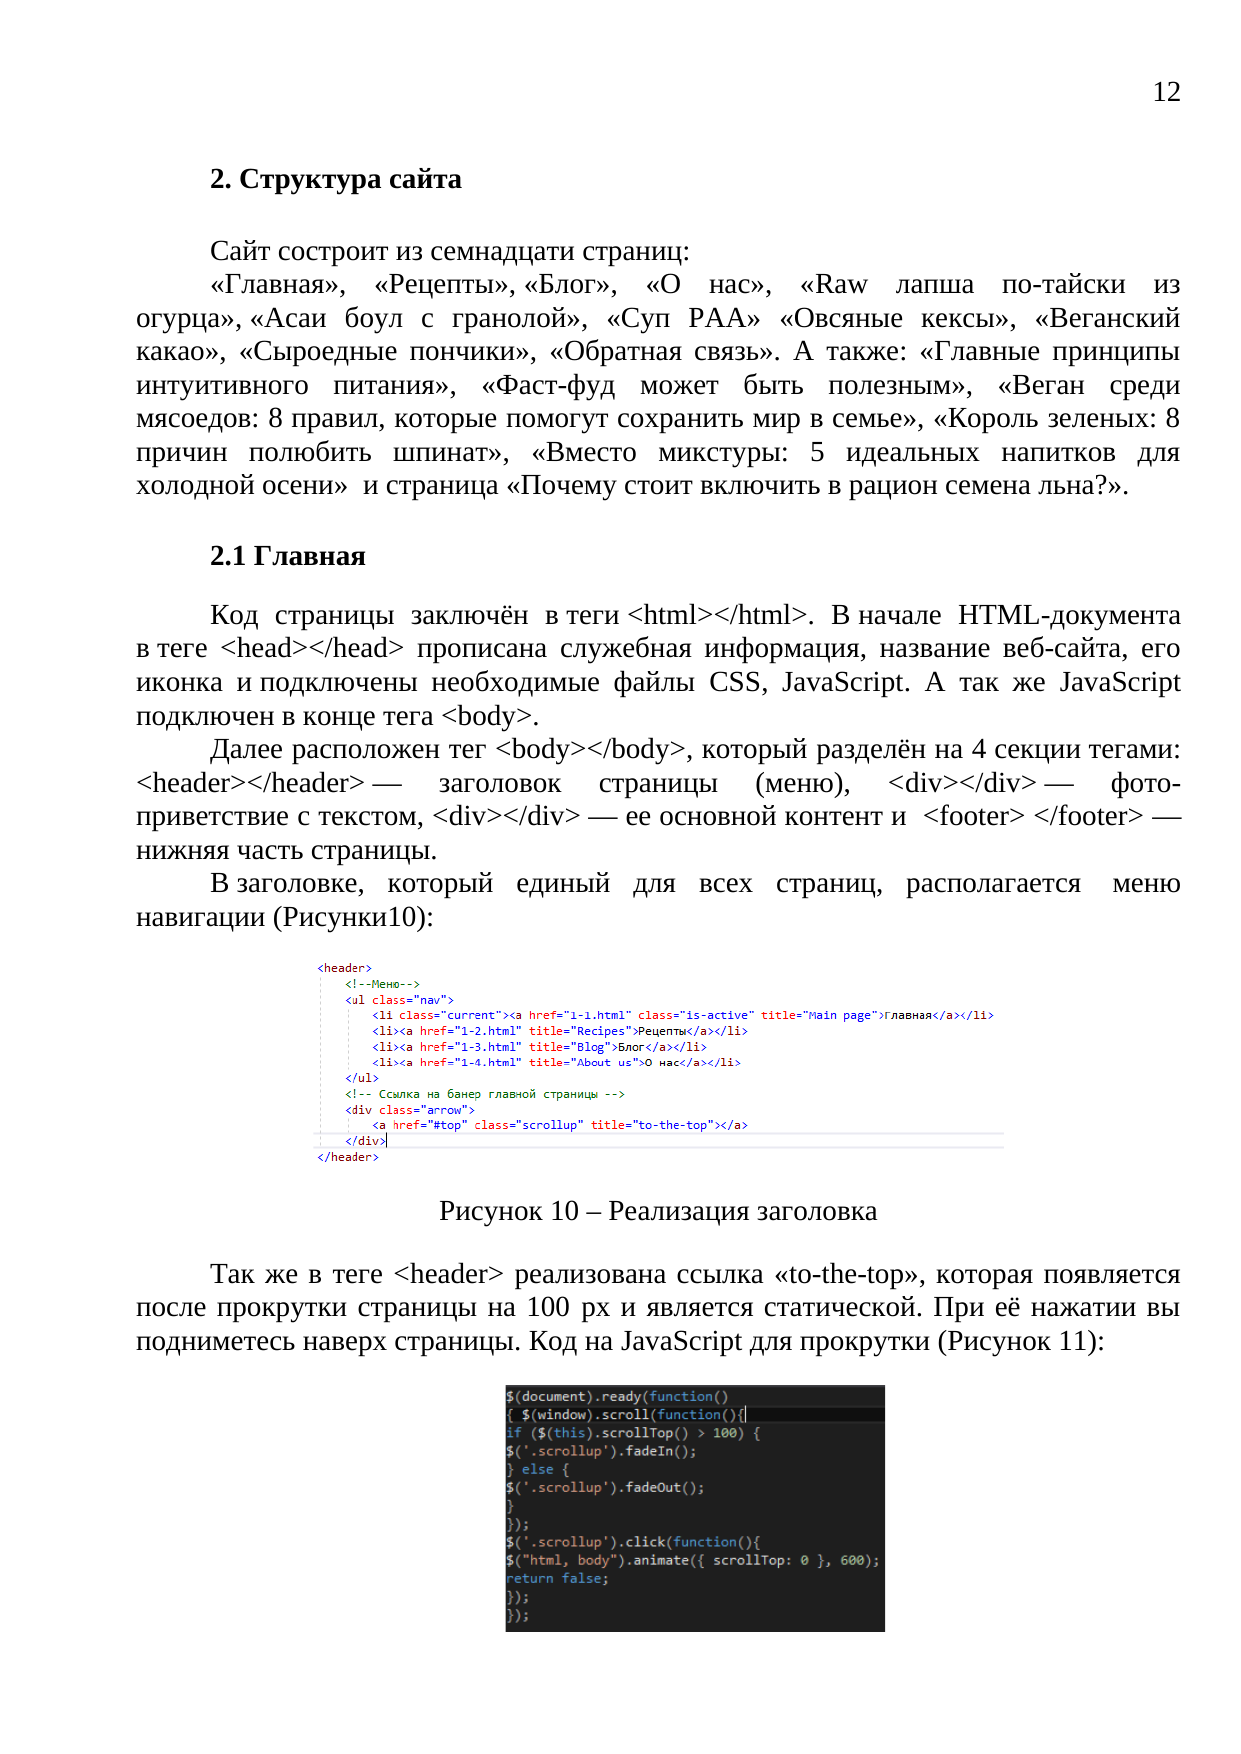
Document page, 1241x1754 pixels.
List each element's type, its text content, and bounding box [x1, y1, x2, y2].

text Так же в теге <header> реализована ссылка «to-the-top», которая появляется после прокрутки страницы на 100 px и является статической. При её нажатии вы подниметесь наверх страницы. Код на JavaScript для прокрутки (Рисунок 11): [136, 1256, 1181, 1357]
subtitle 2.1 Главная [136, 538, 1181, 572]
text Сайт состроит из семнадцати страниц: [136, 233, 1181, 266]
subtitle 2. Структура сайта [136, 162, 1181, 195]
text Рисунок 10 – Реализация заголовка [136, 1193, 1181, 1227]
text «Главная», «Рецепты», «Блог», «О нас», «Raw лапша по-тайски из огурца», «Асаи боул с гранолой», «Суп РАА» «Овсяные кексы», «Веганский какао», «Сыроедные пончики», «Обратная связь». А также: «Главные принципы интуитивного питания», «Фаст-фуд может быть полезным», «Веган среди мясоедов: 8 правил, которые помогут сохранить мир в семье», «Король зеленых: 8 причин полюбить шпинат», «Вместо микстуры: 5 идеальных напитков для холодной осени» и страница «Почему стоит включить в рацион семена льна?». [136, 266, 1181, 501]
picture [313, 961, 1004, 1169]
text Код страницы заключён в теги <html></html>. В начале HTML-документа в теге <head></head> прописана служебная информация, название веб-сайта, его иконка и подключены необходимые файлы CSS, JavaScript. А так же JavaScript подключен в конце тега <body>. [136, 597, 1181, 731]
picture [505, 1385, 886, 1632]
text Далее расположен тег <body></body>, который разделён на 4 секции тегами: <header></header> — заголовок страницы (меню), <div></div> — фото-приветствие с текстом, <div></div> — ее основной контент и <footer> </footer> — нижняя часть страницы. [136, 731, 1181, 865]
text В заголовке, который единый для всех страниц, располагается меню навигации (Рисунки10): [136, 865, 1181, 932]
